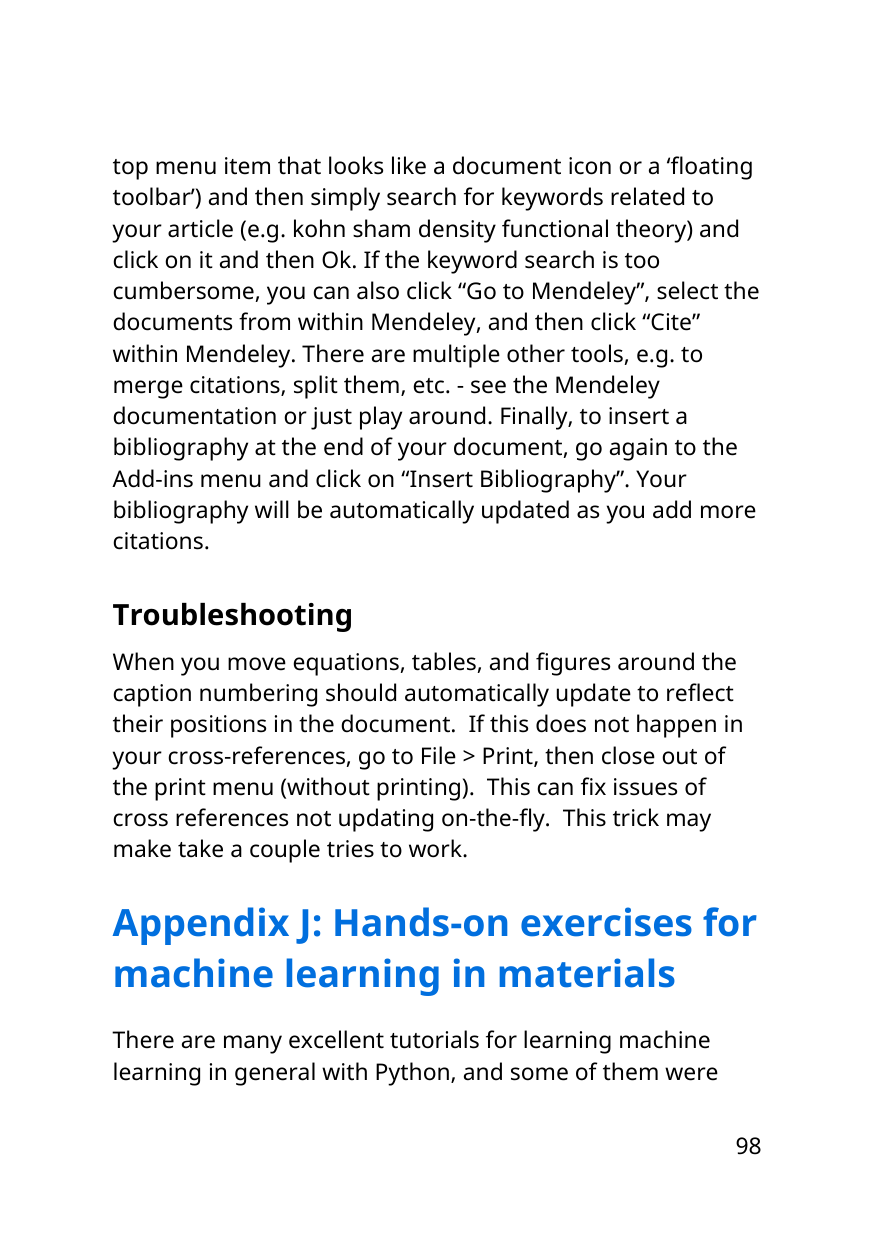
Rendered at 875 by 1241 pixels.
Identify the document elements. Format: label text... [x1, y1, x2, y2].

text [112, 150, 762, 556]
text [112, 1024, 762, 1087]
text When you move equations, tables, and figures around the caption numbering should automatically update to reflect their positions in the document. If this does not happen in your cross-references, go to File > Print, then close out of the print menu (without printing). This can fix issues of cross references not updating on-the-fly. This trick may make take a couple tries to work. [112, 646, 762, 865]
subtitle Troubleshooting [112, 594, 762, 633]
subtitle Appendix J: Hands-on exercises for machine learning in materials [112, 896, 762, 998]
